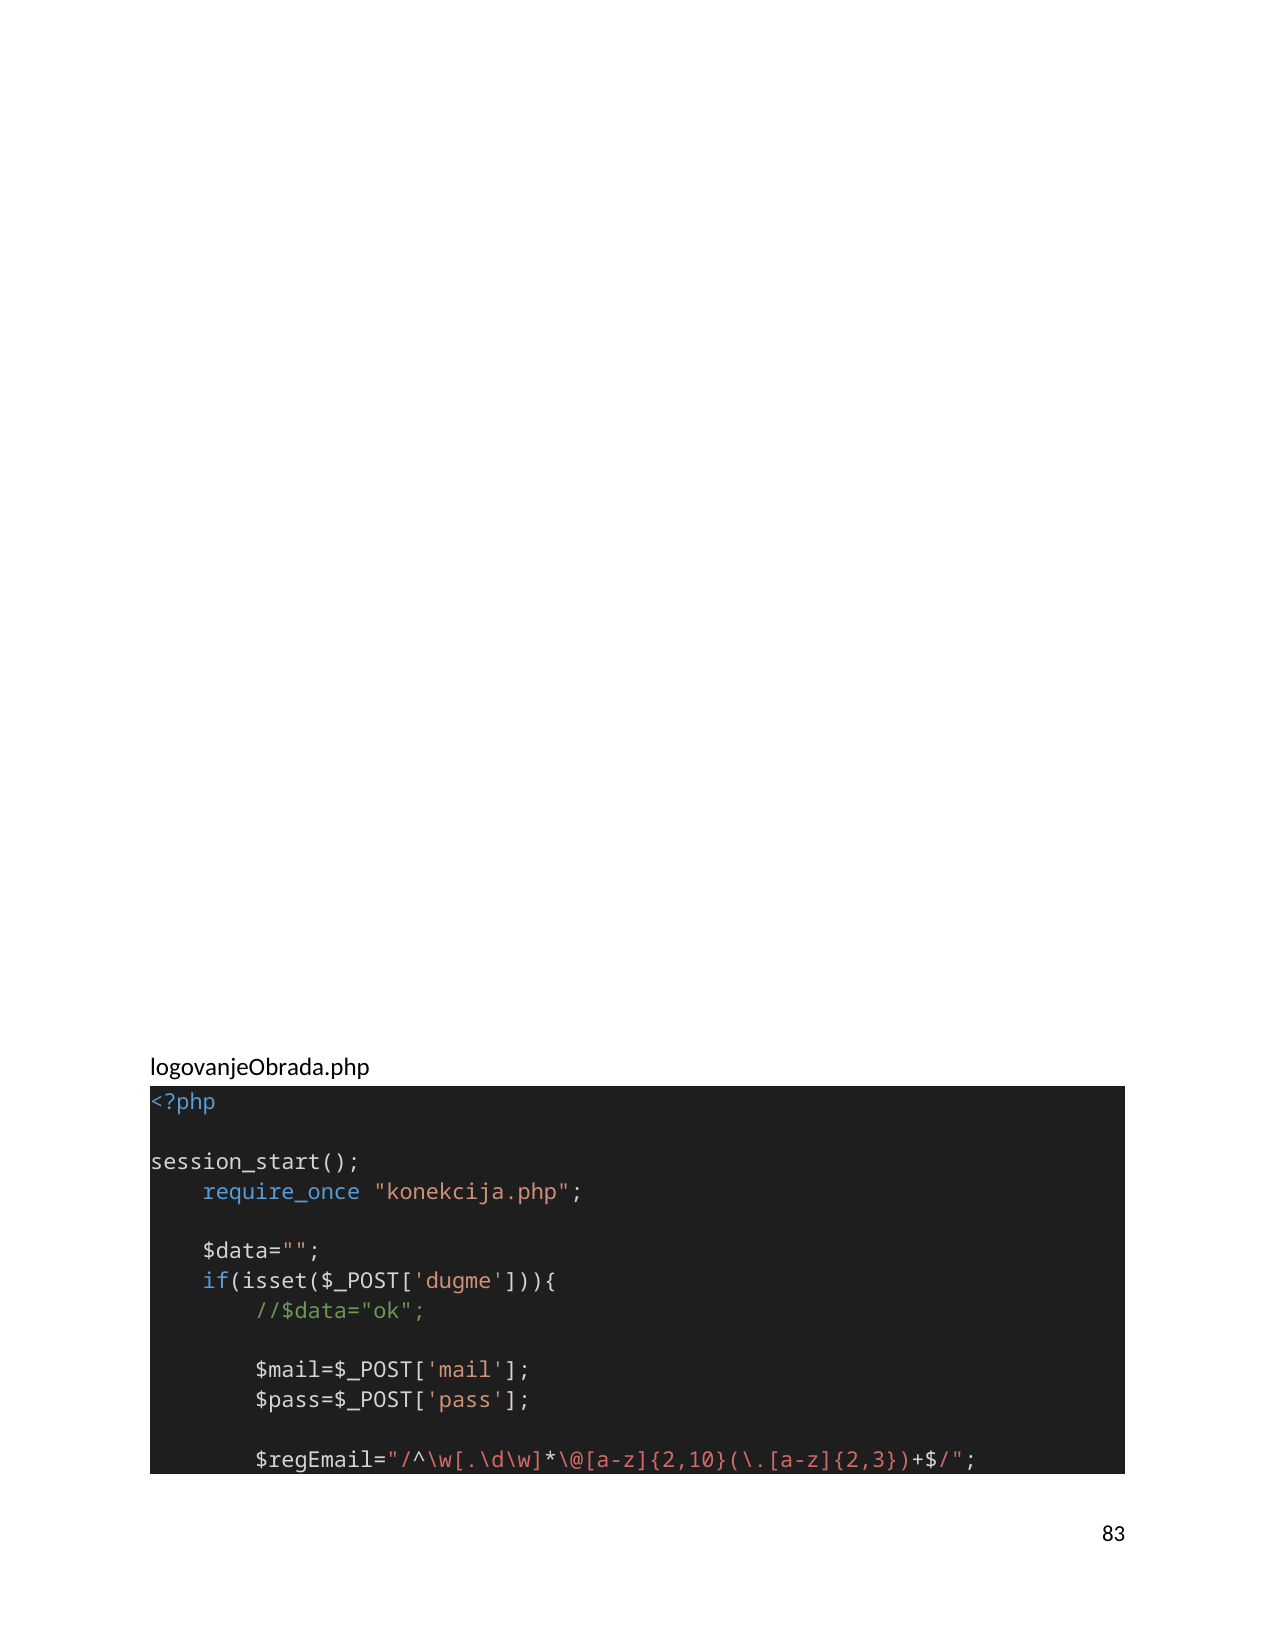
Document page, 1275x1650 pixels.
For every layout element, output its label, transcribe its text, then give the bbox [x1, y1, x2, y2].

text $pass=$_POST['pass']; [150, 1384, 1125, 1414]
text //$data="ok"; [150, 1295, 1125, 1325]
subtitle logovanjeObrada.php [150, 1051, 1125, 1082]
text if(isset($_POST['dugme'])){ [150, 1265, 1125, 1295]
text require_once "konekcija.php"; [150, 1176, 1125, 1206]
text <?php [150, 1086, 1125, 1116]
text $data=""; [150, 1235, 1125, 1265]
text session_start(); [150, 1146, 1125, 1176]
text $mail=$_POST['mail']; [150, 1354, 1125, 1384]
text $regEmail="/^\w[.\d\w]*\@[a-z]{2,10}(\.[a-z]{2,3})+$/"; [150, 1444, 1125, 1474]
